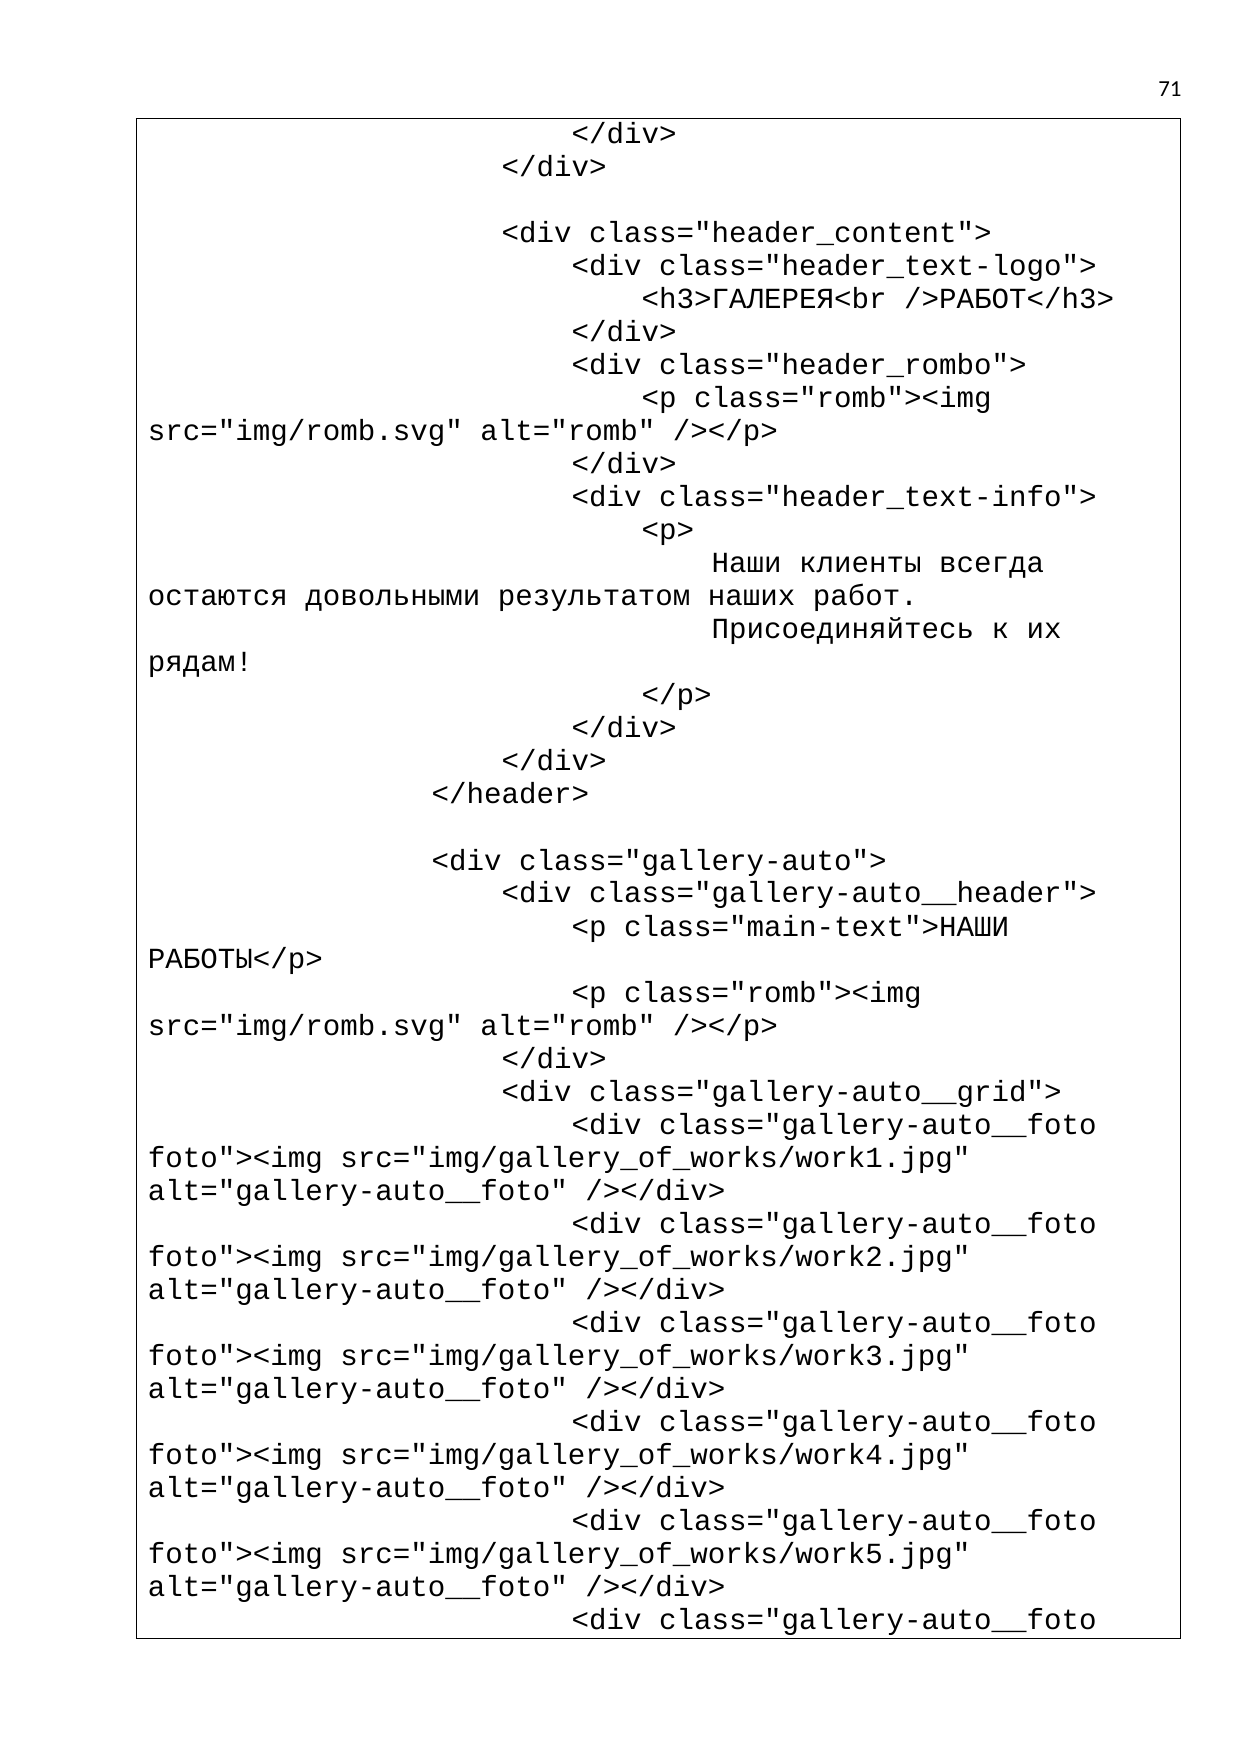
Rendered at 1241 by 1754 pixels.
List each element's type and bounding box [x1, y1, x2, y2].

table_header [137, 119, 1180, 1638]
